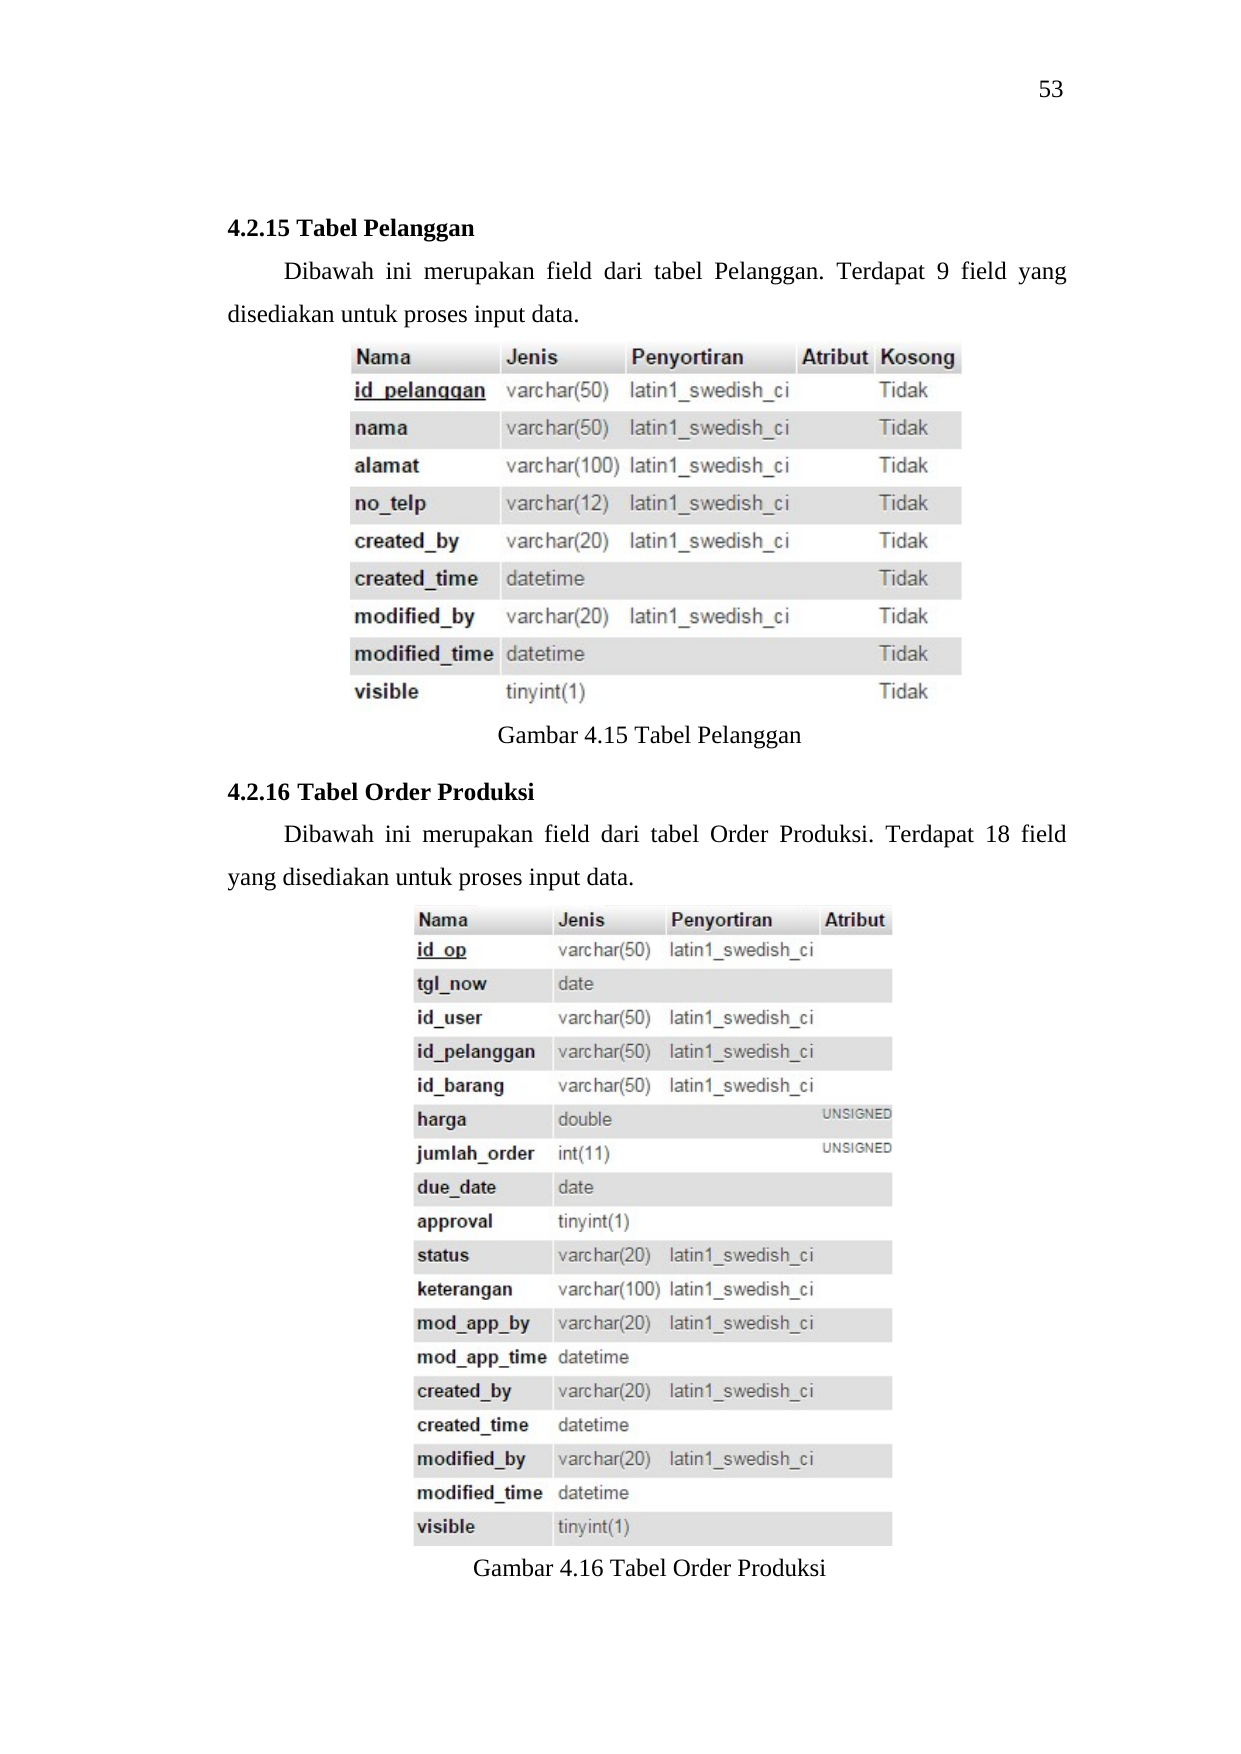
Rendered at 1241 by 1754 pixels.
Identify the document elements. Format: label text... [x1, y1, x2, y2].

text Gambar 4.16 Tabel Order Produksi [319, 1553, 980, 1582]
text Gambar 4.15 Tabel Pelanggan [319, 720, 980, 749]
picture [413, 905, 893, 1546]
picture [350, 341, 962, 713]
subtitle 4.2.16 Tabel Order Produksi [227, 777, 1069, 805]
text Dibawah ini merupakan field dari tabel Order Produksi. Terdapat 18 field yang disediakan untuk proses input data. [227, 819, 1068, 891]
subtitle 4.2.15 Tabel Pelanggan [227, 213, 1069, 242]
text Dibawah ini merupakan field dari tabel Pelanggan. Terdapat 9 field yang disediakan untuk proses input data. [227, 256, 1068, 327]
